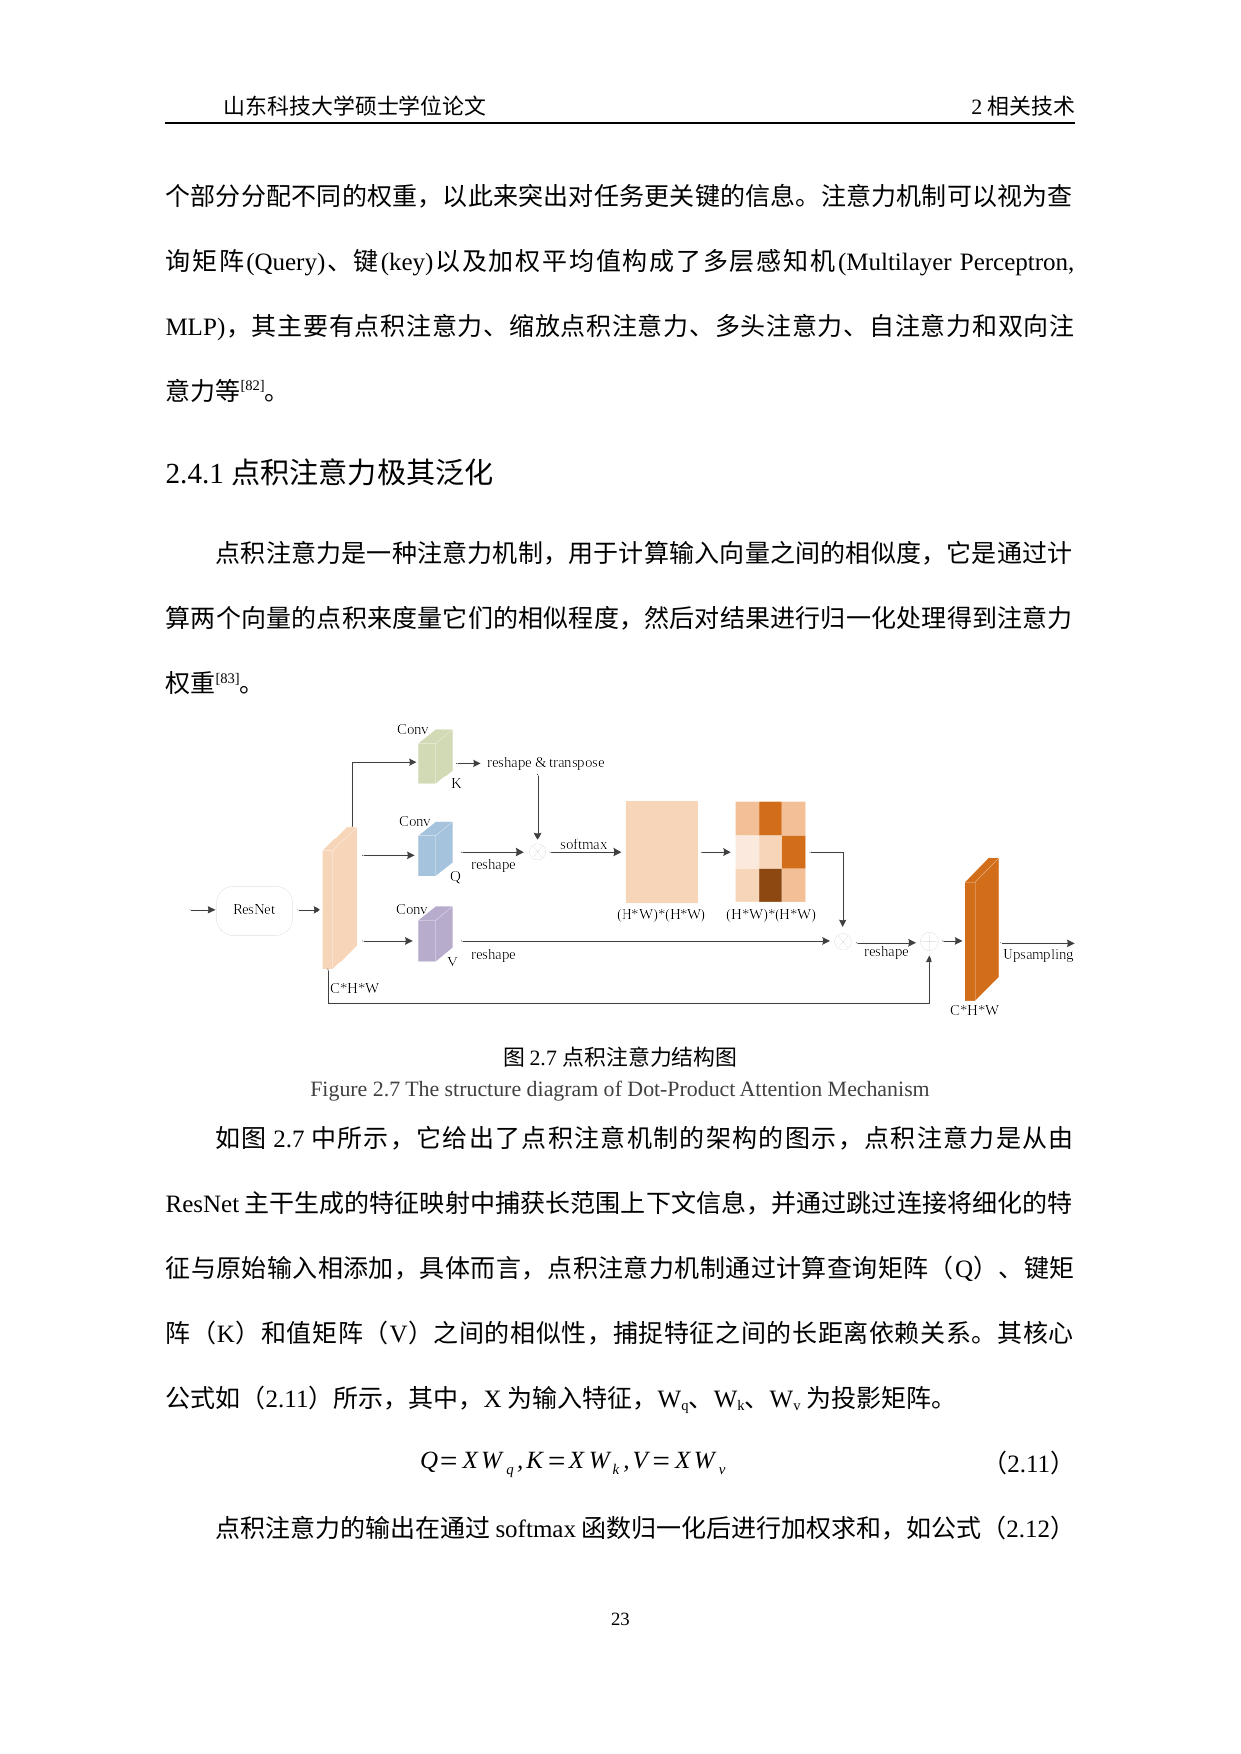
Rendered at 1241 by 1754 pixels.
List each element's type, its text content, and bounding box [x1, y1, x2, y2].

list Figure 2.7 The structure diagram of Dot-Product Attention Mechanism [165, 1072, 1075, 1104]
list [165, 162, 1075, 422]
list 如图2.7中所示，它给出了点积注意机制的架构的图示，点积注意力是从由ResNet主干生成的特征映射中捕获长范围上下文信息，并通过跳过连接将细化的特征与原始输入相添加，具体而言，点积注意力机制通过计算查询矩阵（Q）、键矩阵（K）和值矩阵（V）之间的相似性，捕捉特征之间的长距离依赖关系。其核心公式如（2.11）所示，其中，X 为输入特征，Wq、Wk、Wv 为投影矩阵。 [165, 1104, 1075, 1429]
list 2.4.1 点积注意力极其泛化 [165, 438, 1075, 503]
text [165, 1494, 1075, 1559]
list 图2.7 点积注意力结构图 [165, 714, 1075, 1072]
list 点积注意力是一种注意力机制，用于计算输入向量之间的相似度，它是通过计算两个向量的点积来度量它们的相似程度，然后对结果进行归一化处理得到注意力权重[83]。 [165, 519, 1075, 714]
list （2.11） [165, 1429, 1075, 1494]
